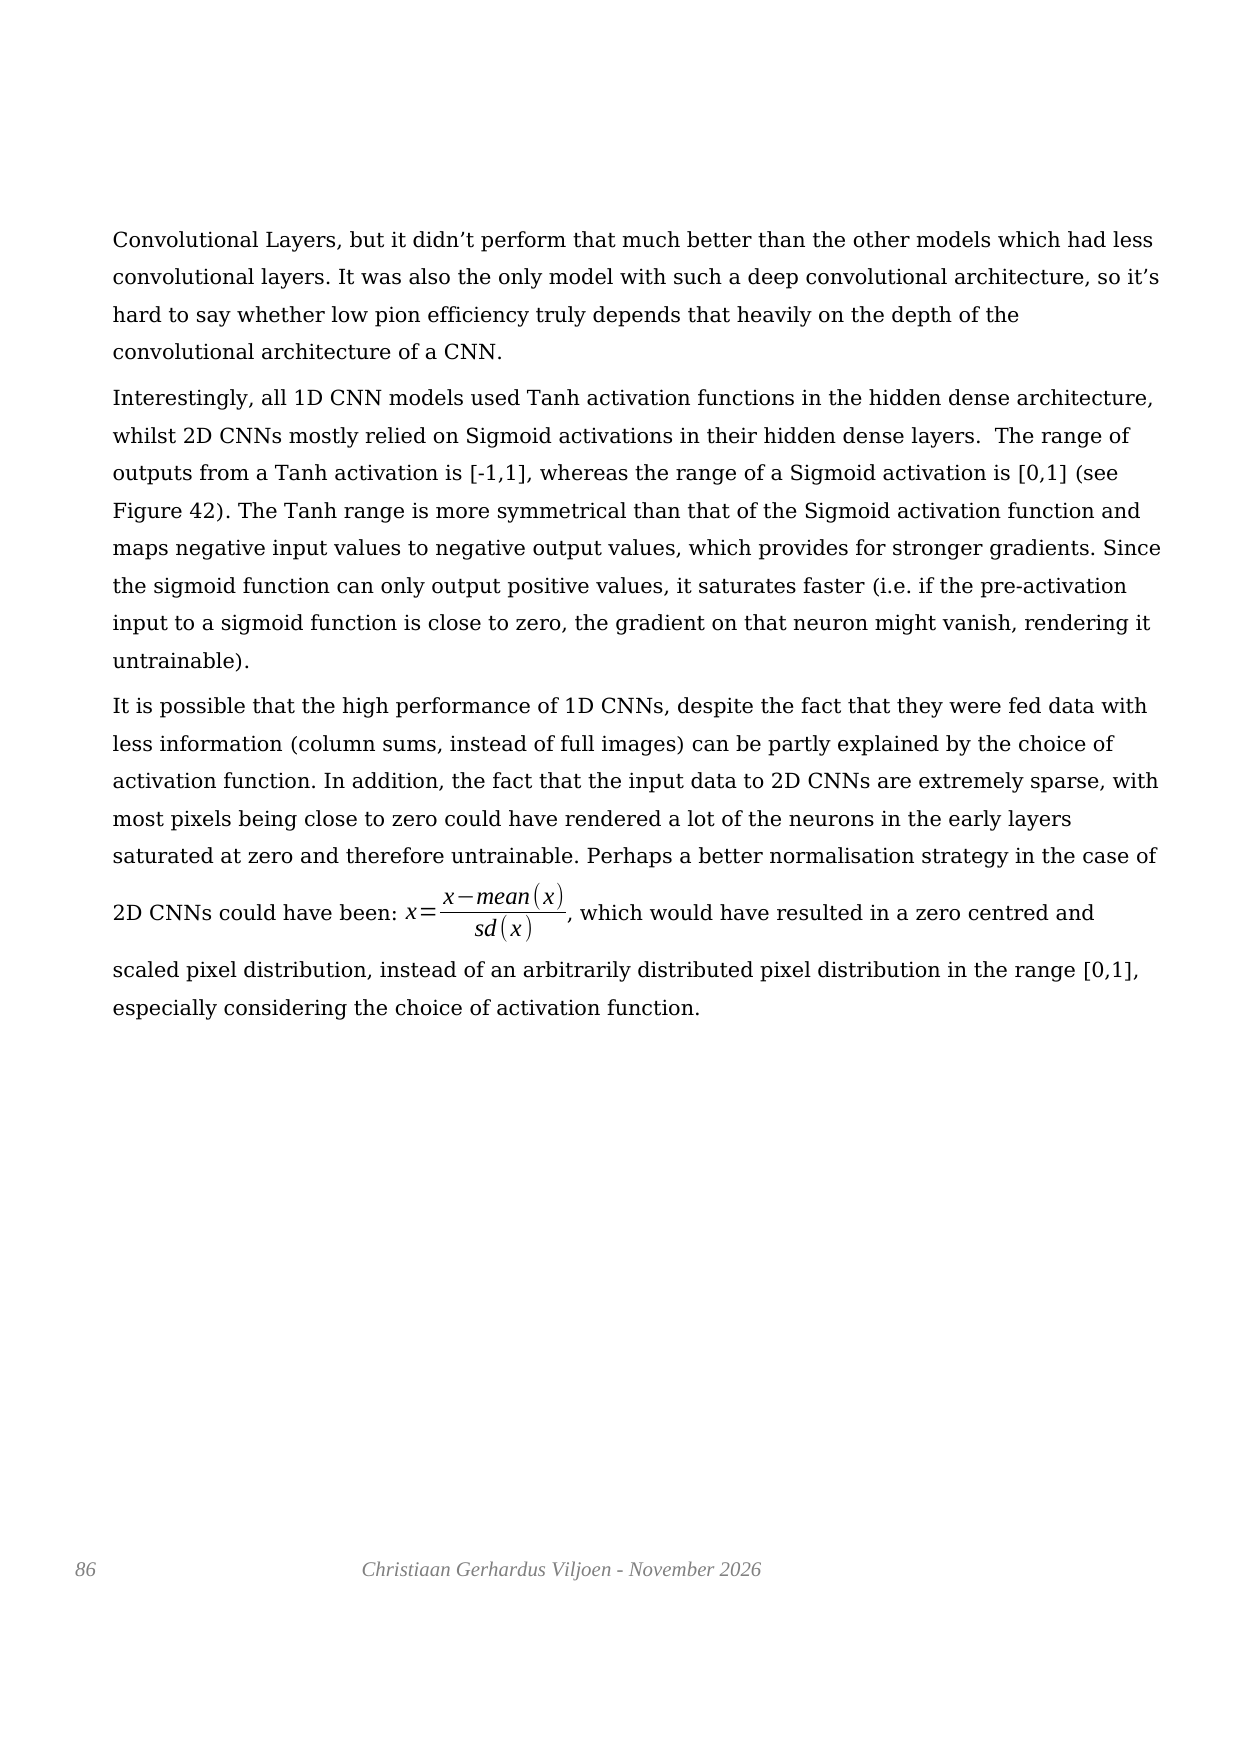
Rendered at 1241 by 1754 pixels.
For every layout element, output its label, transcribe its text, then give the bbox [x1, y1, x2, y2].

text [112, 227, 1165, 364]
text It is possible that the high performance of 1D CNNs, despite the fact that they were fed data with less information (column sums, instead of full images) can be partly explained by the choice of activation function. In addition, the fact that the input data to 2D CNNs are extremely sparse, with most pixels being close to zero could have rendered a lot of the neurons in the early layers saturated at zero and therefore untrainable. Perhaps a better normalisation strategy in the case of 2D CNNs could have been: , which would have resulted in a zero centred and scaled pixel distribution, instead of an arbitrarily distributed pixel distribution in the range [0,1], especially considering the choice of activation function. [112, 693, 1165, 1019]
